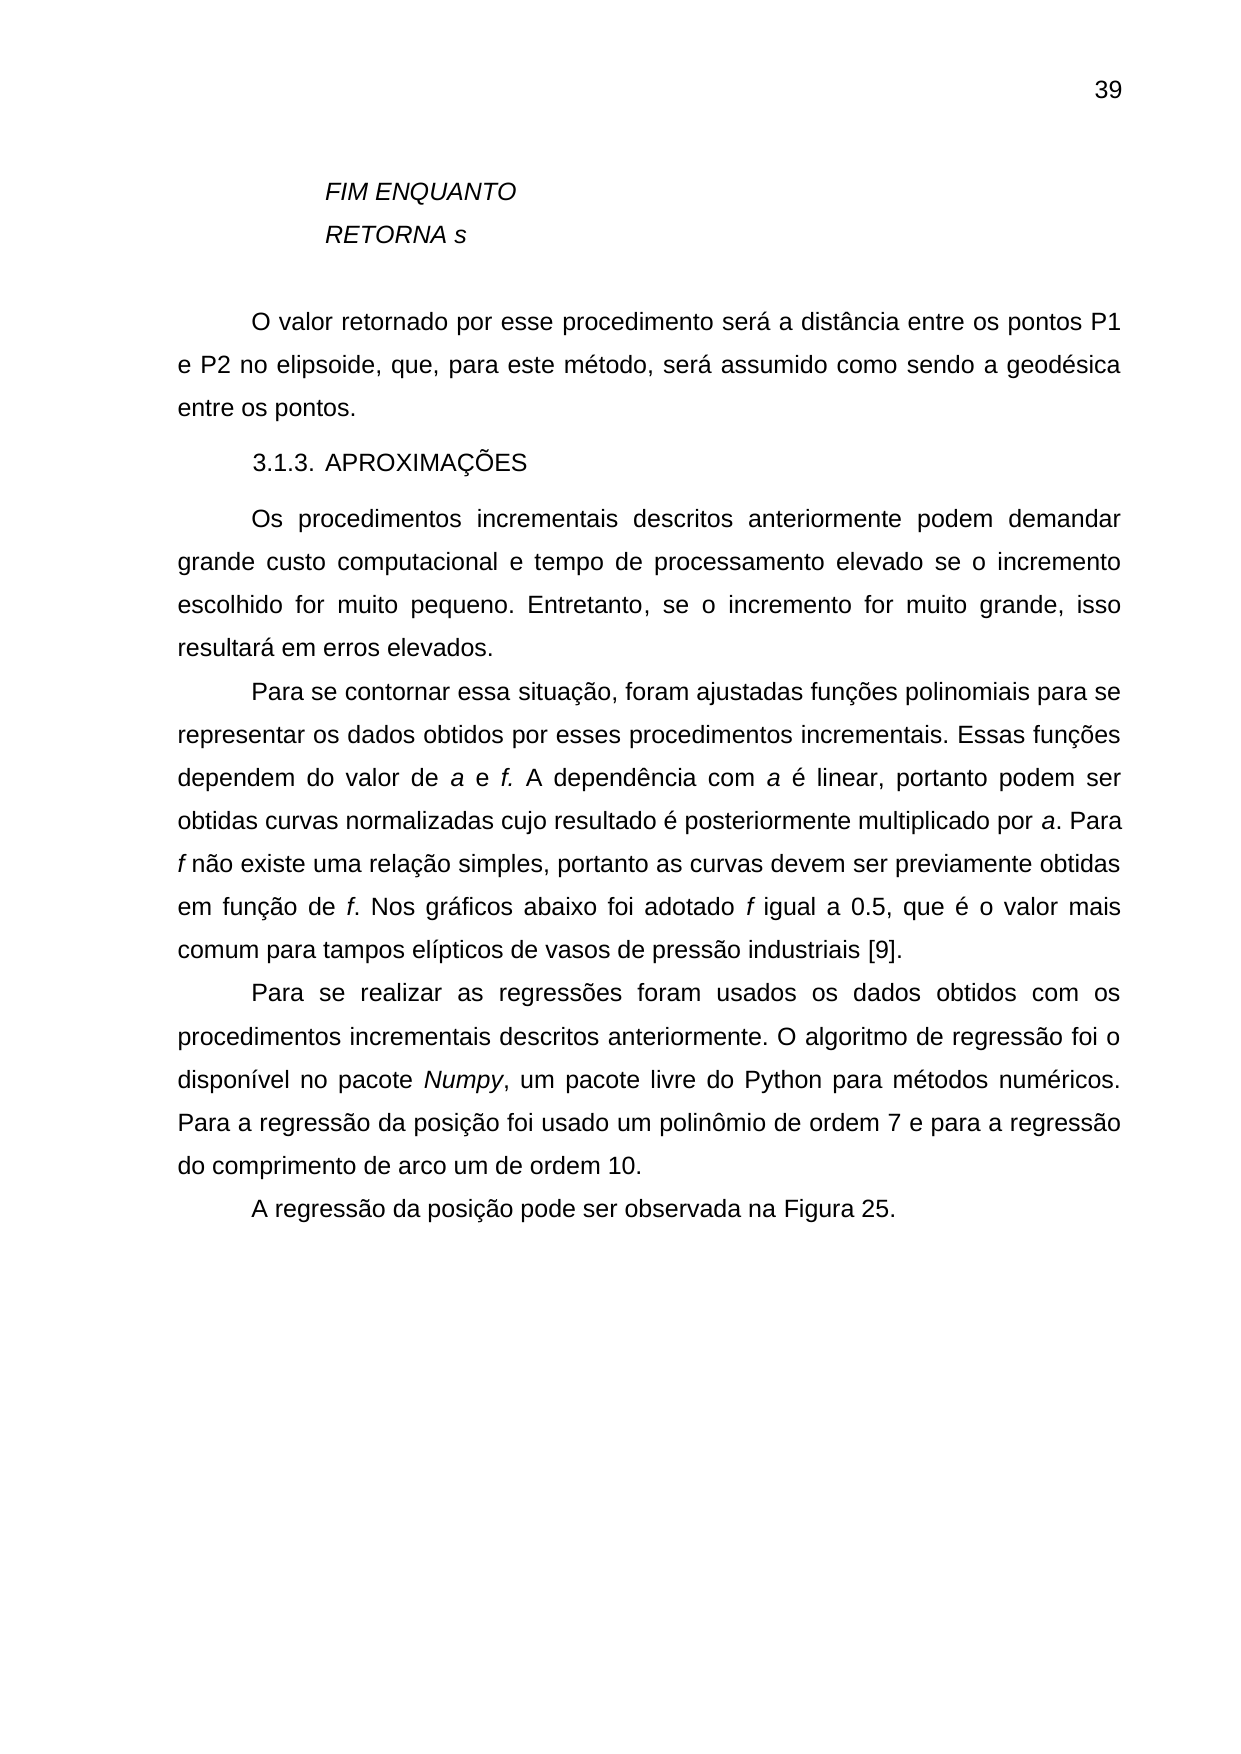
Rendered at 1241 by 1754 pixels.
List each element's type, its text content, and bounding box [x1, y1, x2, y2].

text Os procedimentos incrementais descritos anteriormente podem demandar grande custo computacional e tempo de processamento elevado se o incremento escolhido for muito pequeno. Entretanto, se o incremento for muito grande, isso resultará em erros elevados. [177, 504, 1122, 662]
text Para se contornar essa situação, foram ajustadas funções polinomiais para se representar os dados obtidos por esses procedimentos incrementais. Essas funções dependem do valor de a e f. A dependência com a é linear, portanto podem ser obtidas curvas normalizadas cujo resultado é posteriormente multiplicado por a. Para f não existe uma relação simples, portanto as curvas devem ser previamente obtidas em função de f. Nos gráficos abaixo foi adotado f igual a 0.5, que é o valor mais comum para tampos elípticos de vasos de pressão industriais . [177, 677, 1122, 964]
text FIM ENQUANTO [325, 177, 1122, 206]
text O valor retornado por esse procedimento será a distância entre os pontos P1 e P2 no elipsoide, que, para este método, será assumido como sendo a geodésica entre os pontos. [177, 307, 1122, 422]
text Para se realizar as regressões foram usados os dados obtidos com os procedimentos incrementais descritos anteriormente. O algoritmo de regressão foi o disponível no pacote Numpy, um pacote livre do Python para métodos numéricos. Para a regressão da posição foi usado um polinômio de ordem 7 e para a regressão do comprimento de arco um de ordem 10. [177, 978, 1122, 1180]
subtitle Aproximações [252, 448, 1122, 477]
text A regressão da posição pode ser observada na Figura 25. [177, 1194, 1122, 1223]
text RETORNA s [325, 220, 1122, 249]
